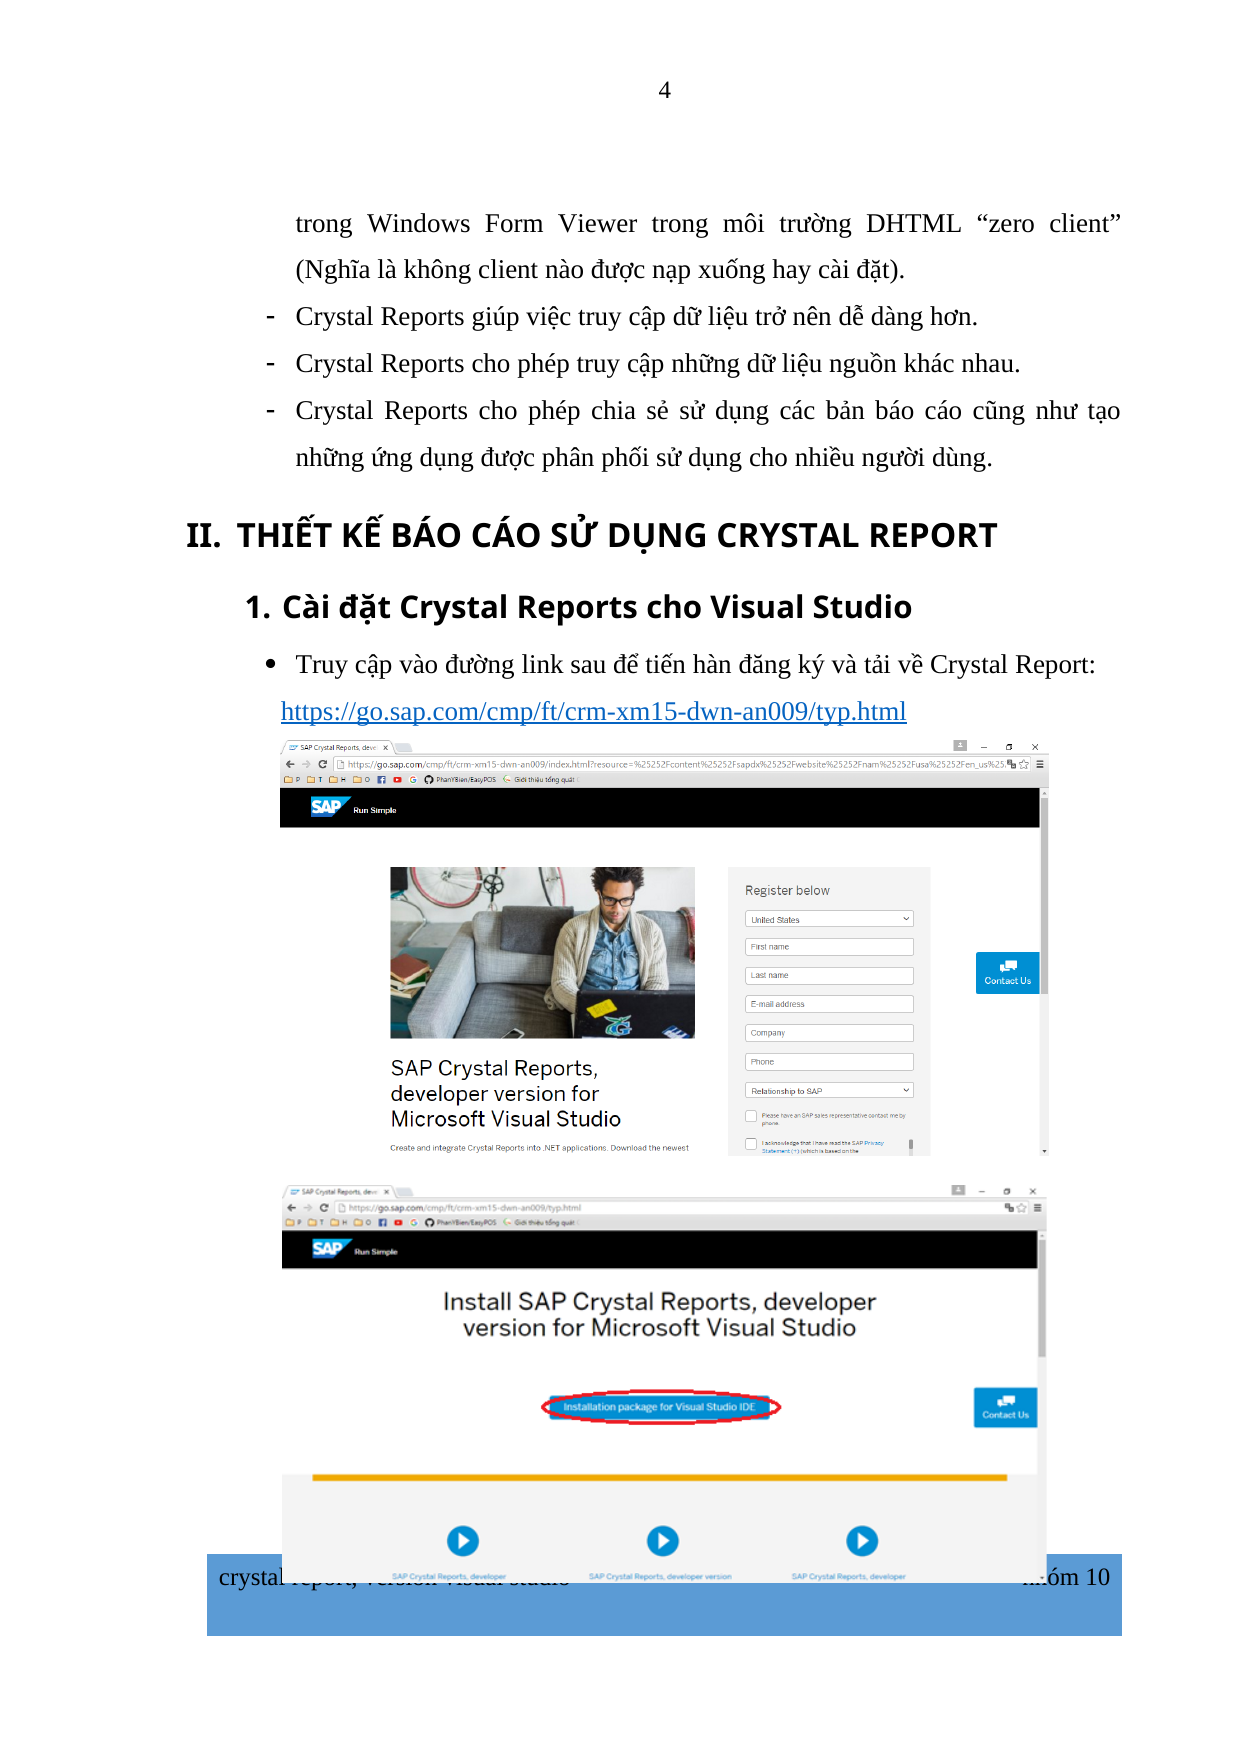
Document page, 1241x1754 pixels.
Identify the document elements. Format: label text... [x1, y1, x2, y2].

picture [280, 740, 1049, 1156]
list Crystal Reports giúp việc truy cập dữ liệu trở nên dễ dàng hơn. [266, 300, 1122, 331]
picture [282, 1185, 1047, 1583]
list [266, 207, 1122, 284]
list Crystal Reports cho phép truy cập những dữ liệu nguồn khác nhau. [266, 347, 1122, 378]
subtitle THIẾT KẾ BÁO CÁO SỬ DỤNG CRYSTAL REPORT [222, 512, 1122, 558]
list Truy cập vào đường link sau để tiến hàn đăng ký và tải về Crystal Report: [266, 648, 1122, 680]
subtitle Cài đặt Crystal Reports cho Visual Studio [244, 584, 1122, 627]
list https://go.sap.com/cmp/ft/crm-xm15-dwn-an009/typ.html [281, 695, 1122, 726]
list Crystal Reports cho phép chia sẻ sử dụng các bản báo cáo cũng như tạo những ứng dụng được phân phối sử dụng cho nhiều người dùng. [266, 394, 1122, 472]
